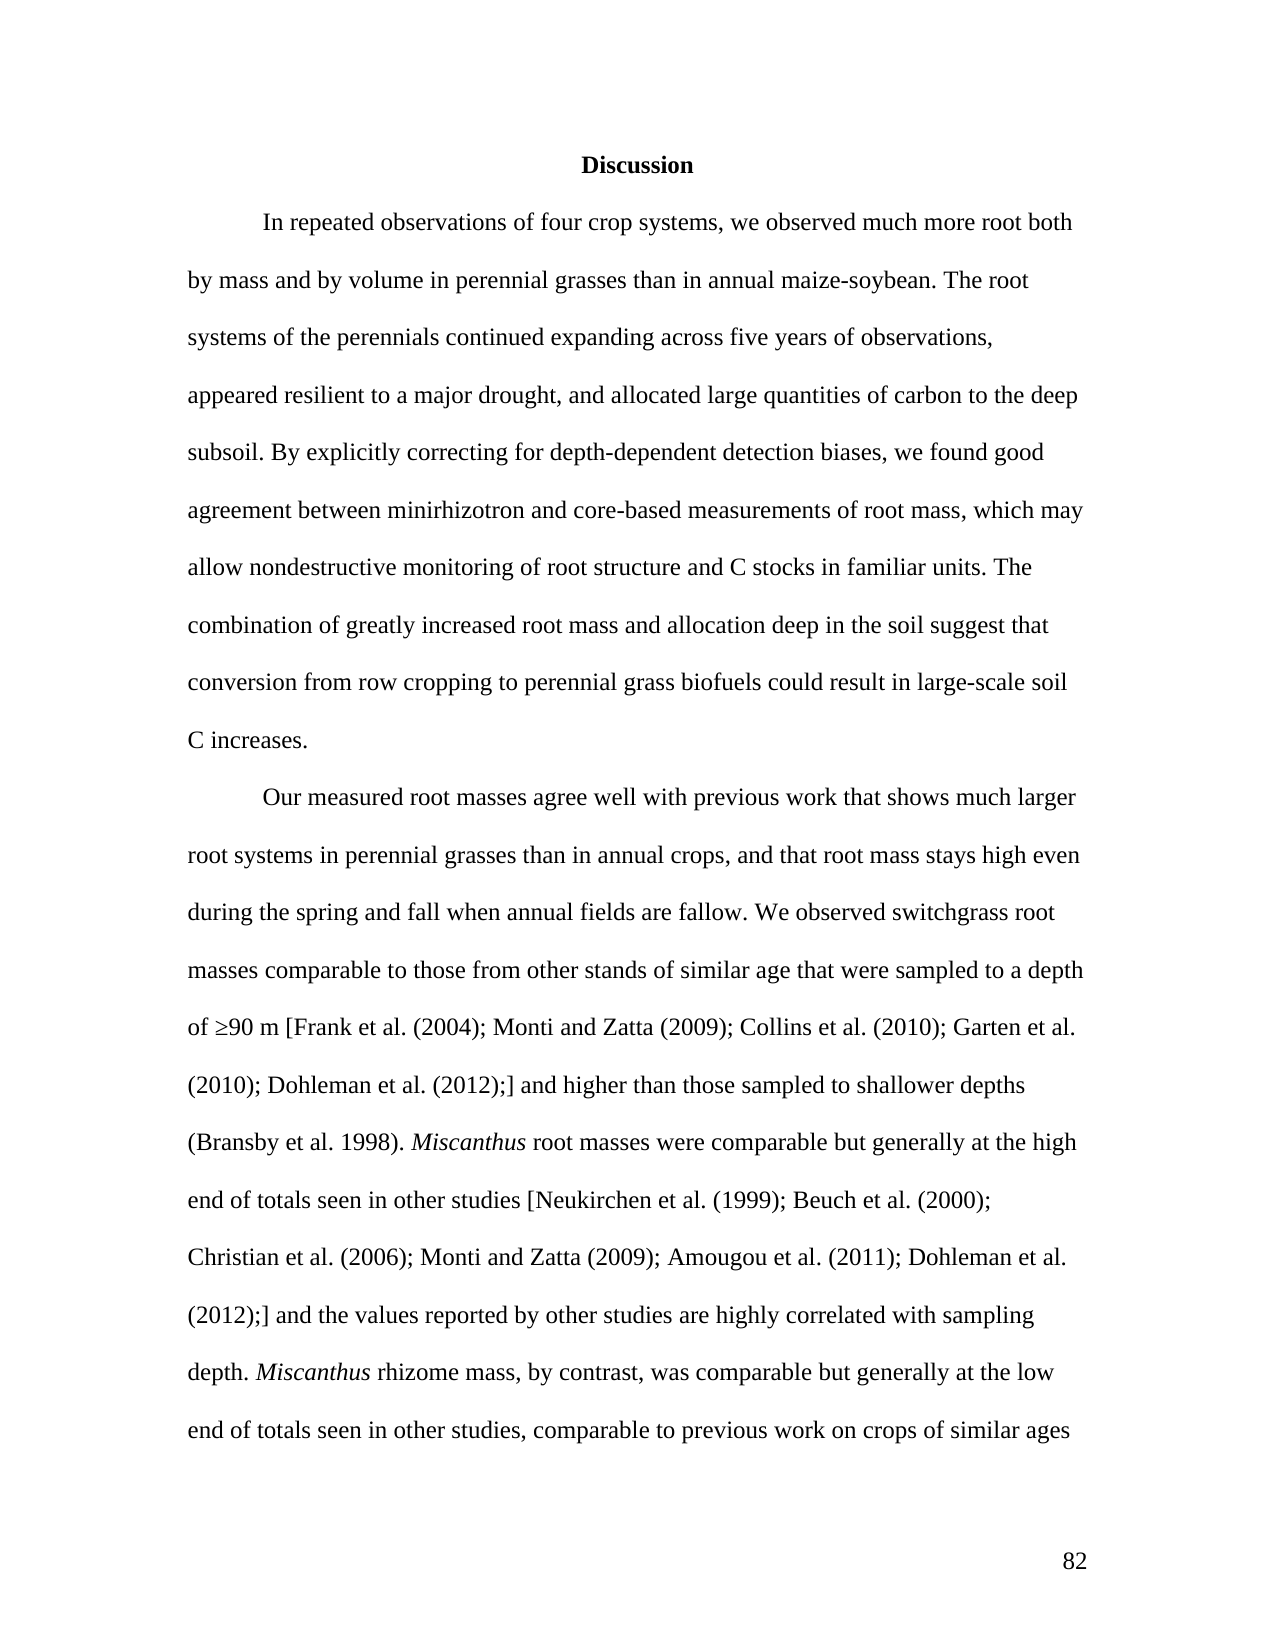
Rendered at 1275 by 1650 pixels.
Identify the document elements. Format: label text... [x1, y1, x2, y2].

subtitle Discussion [187, 150, 1087, 179]
text In repeated observations of four crop systems, we observed much more root both by mass and by volume in perennial grasses than in annual maize-soybean. The root systems of the perennials continued expanding across five years of observations, appeared resilient to a major drought, and allocated large quantities of carbon to the deep subsoil. By explicitly correcting for depth-dependent detection biases, we found good agreement between minirhizotron and core-based measurements of root mass, which may allow nondestructive monitoring of root structure and C stocks in familiar units. The combination of greatly increased root mass and allocation deep in the soil suggest that conversion from row cropping to perennial grass biofuels could result in large-scale soil C increases. [187, 207, 1087, 754]
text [187, 782, 1087, 1444]
